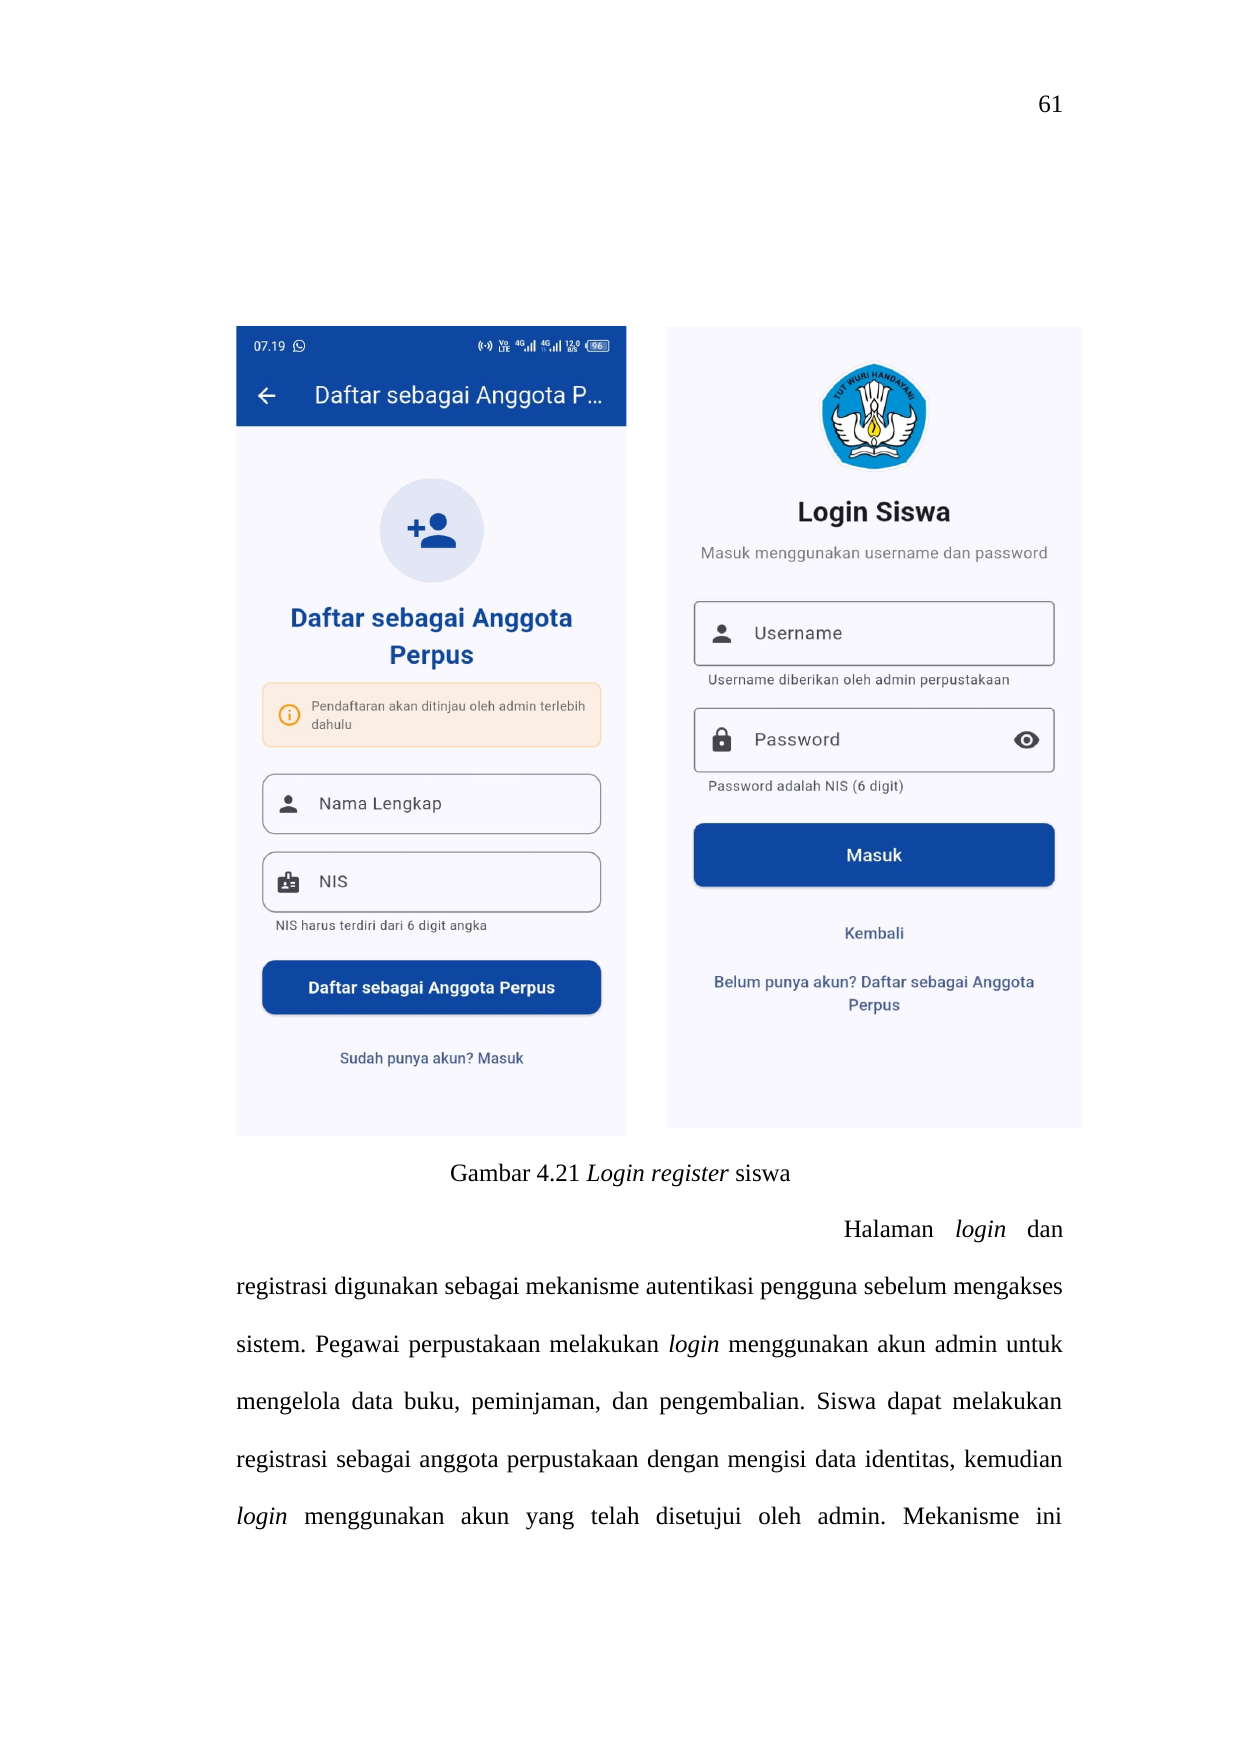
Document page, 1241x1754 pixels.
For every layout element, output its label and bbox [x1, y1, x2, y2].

text [236, 1214, 1063, 1530]
picture [666, 327, 1082, 1128]
picture [236, 326, 627, 1136]
